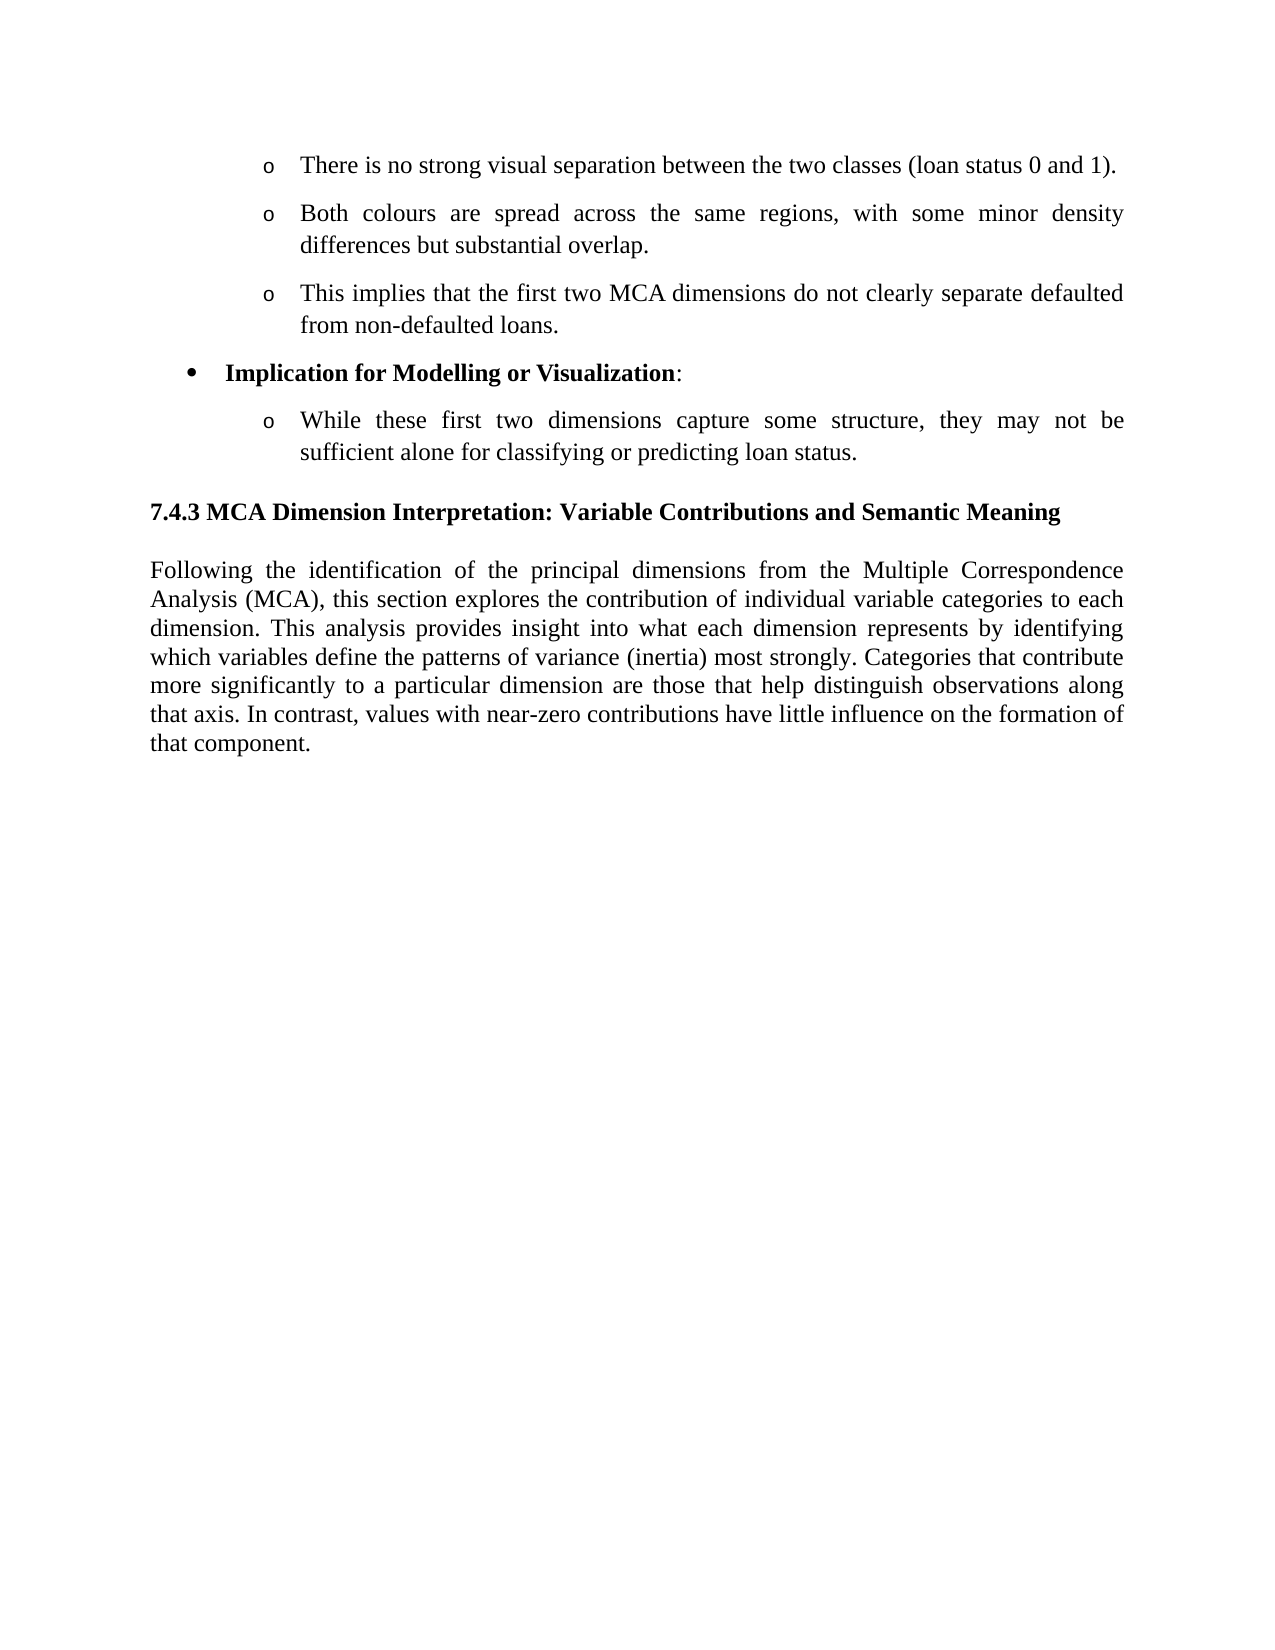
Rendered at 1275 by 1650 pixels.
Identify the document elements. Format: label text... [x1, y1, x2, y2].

list Implication for Modelling or Visualization: [187, 358, 1125, 386]
text Following the identification of the principal dimensions from the Multiple Correspondence Analysis (MCA), this section explores the contribution of individual variable categories to each dimension. This analysis provides insight into what each dimension represents by identifying which variables define the patterns of variance (inertia) most strongly. Categories that contribute more significantly to a particular dimension are those that help distinguish observations along that axis. In contrast, values with near-zero contributions have little influence on the formation of that component. [150, 555, 1125, 757]
text 7.4.3 MCA Dimension Interpretation: Variable Contributions and Semantic Meaning [150, 497, 1125, 526]
list While these first two dimensions capture some structure, they may not be sufficient alone for classifying or predicting loan status. [262, 405, 1125, 466]
list There is no strong visual separation between the two classes (loan status 0 and 1). [262, 150, 1125, 179]
list This implies that the first two MCA dimensions do not clearly separate defaulted from non-defaulted loans. [262, 278, 1125, 339]
list Both colours are spread across the same regions, with some minor density differences but substantial overlap. [262, 198, 1125, 259]
